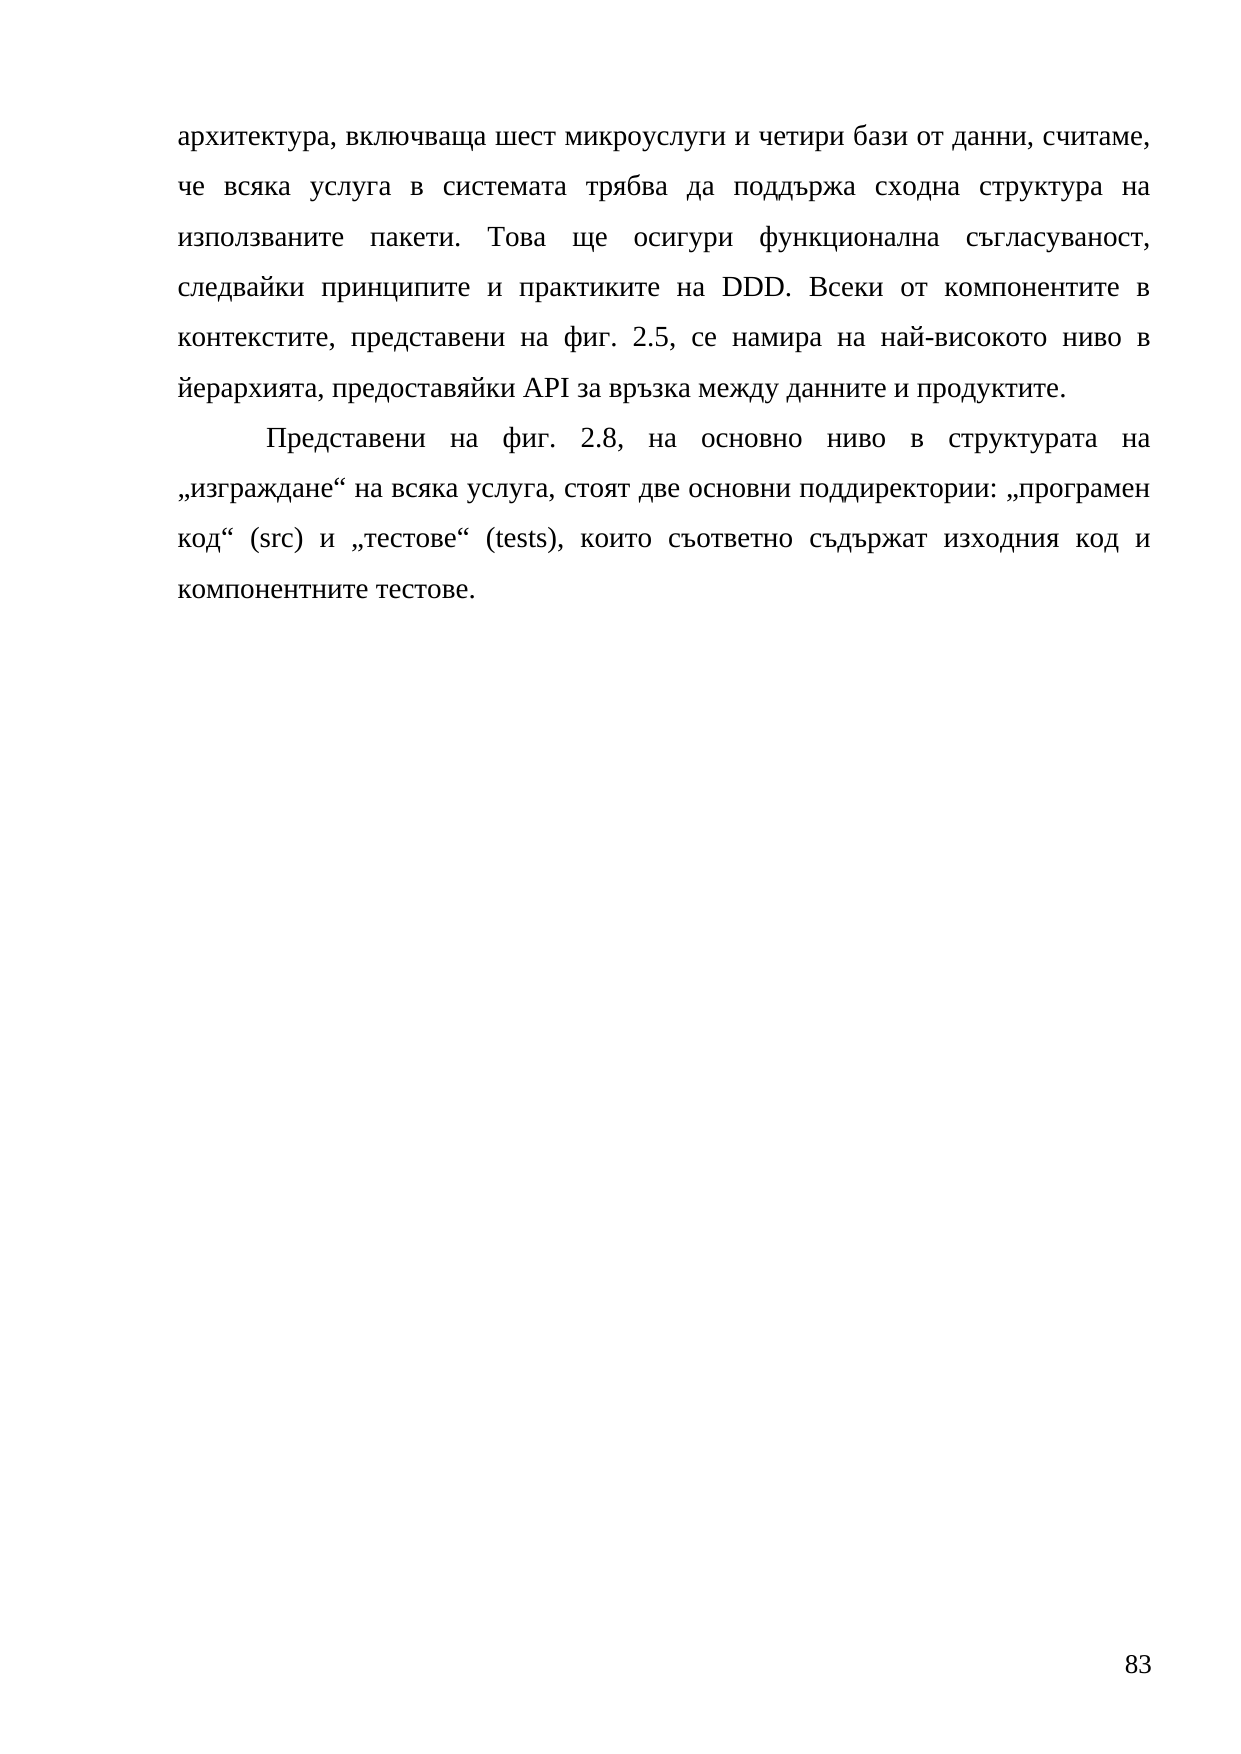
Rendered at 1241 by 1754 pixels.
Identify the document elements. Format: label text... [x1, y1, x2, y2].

text Представени на фиг. 2.8, на основно ниво в структурата на „изграждане“ на всяка услуга, стоят две основни поддиректории: „програмен код“ (src) и „тестове“ (tests), които съответно съдържат изходния код и компонентните тестове. [177, 420, 1152, 604]
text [177, 118, 1152, 403]
